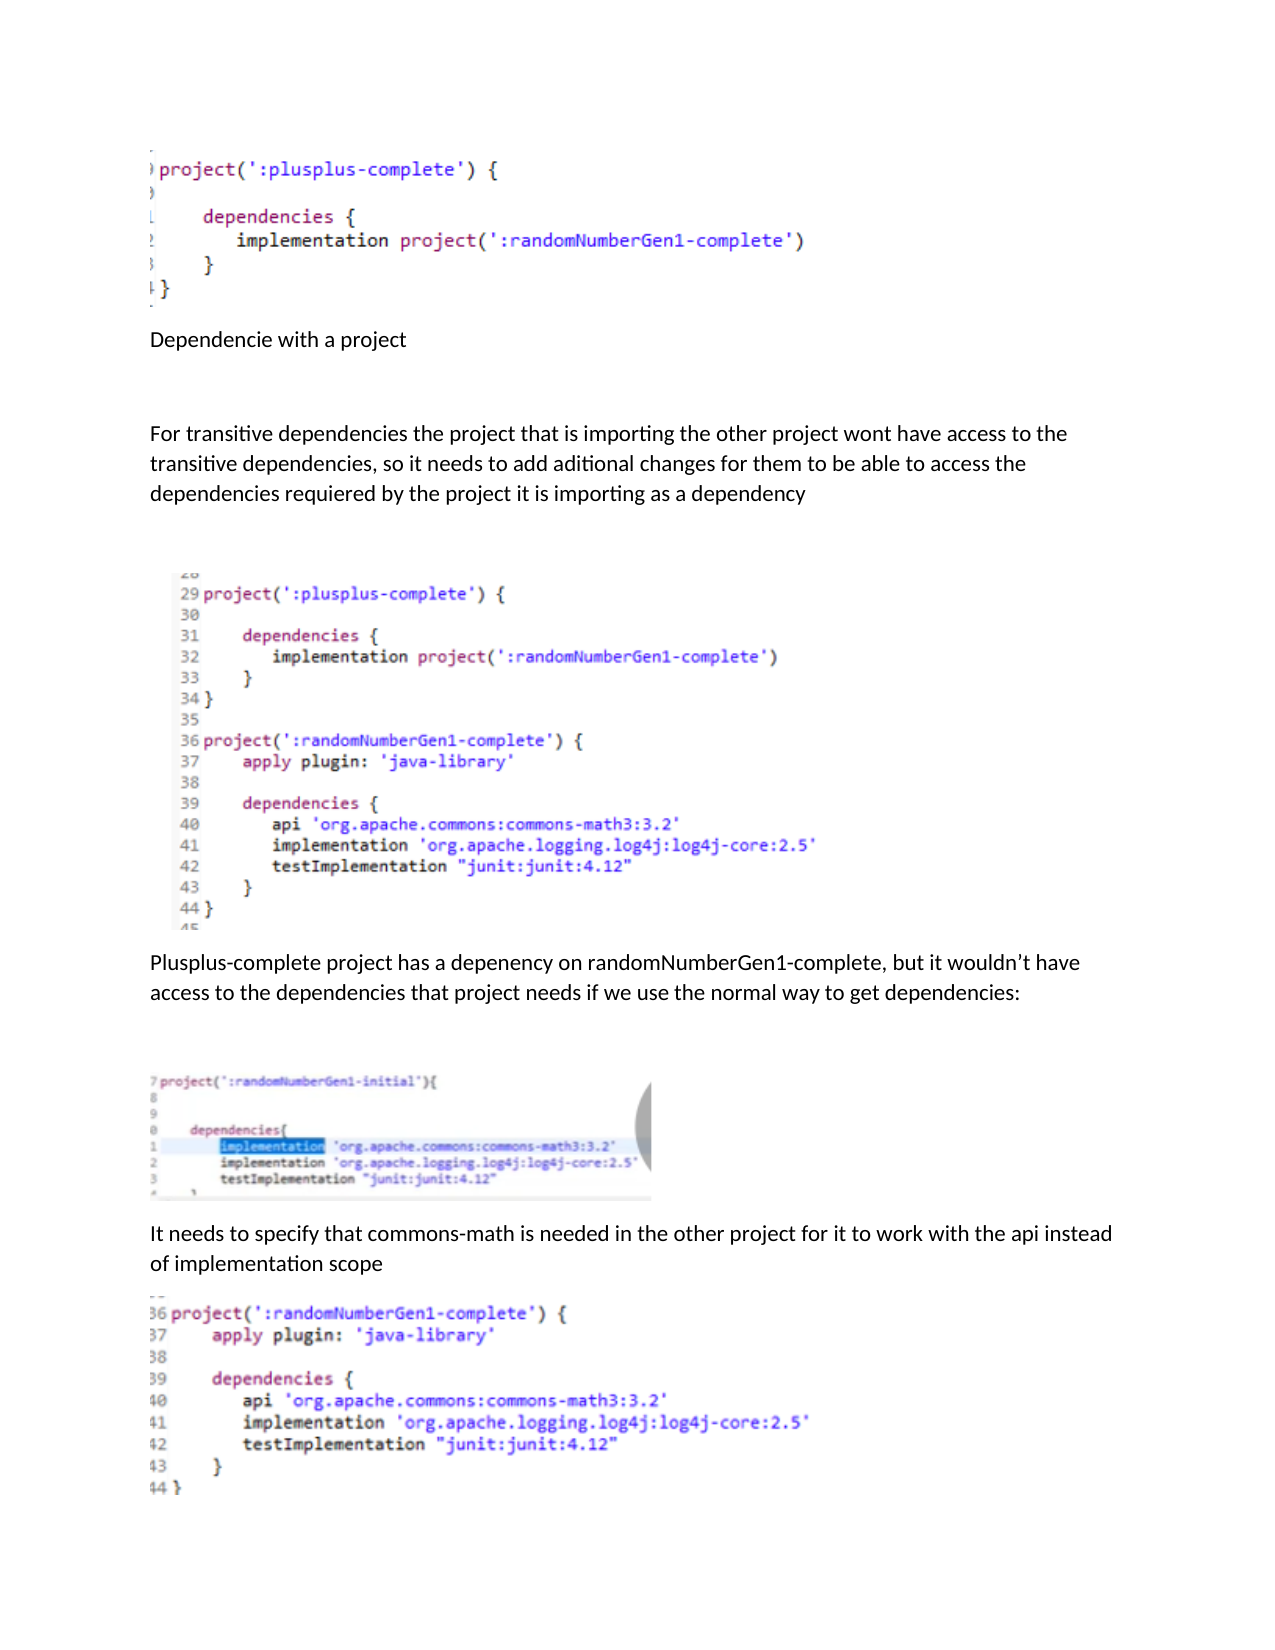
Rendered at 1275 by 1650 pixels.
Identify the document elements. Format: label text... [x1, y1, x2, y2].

text It needs to specify that commons-math is needed in the other project for it to work with the api instead of implementation scope [150, 1219, 1125, 1277]
picture [150, 573, 944, 930]
text Dependencie with a project [150, 325, 1125, 353]
picture [150, 150, 832, 307]
text Plusplus-complete project has a depenency on randomNumberGen1-complete, but it wouldn’t have access to the dependencies that project needs if we use the normal way to get dependencies: [150, 948, 1125, 1006]
text For transitive dependencies the project that is importing the other project wont have access to the transitive dependencies, so it needs to add aditional changes for them to be able to access the dependencies requiered by the project it is importing as a dependency [150, 419, 1125, 507]
picture [150, 1072, 652, 1201]
picture [150, 1296, 824, 1495]
